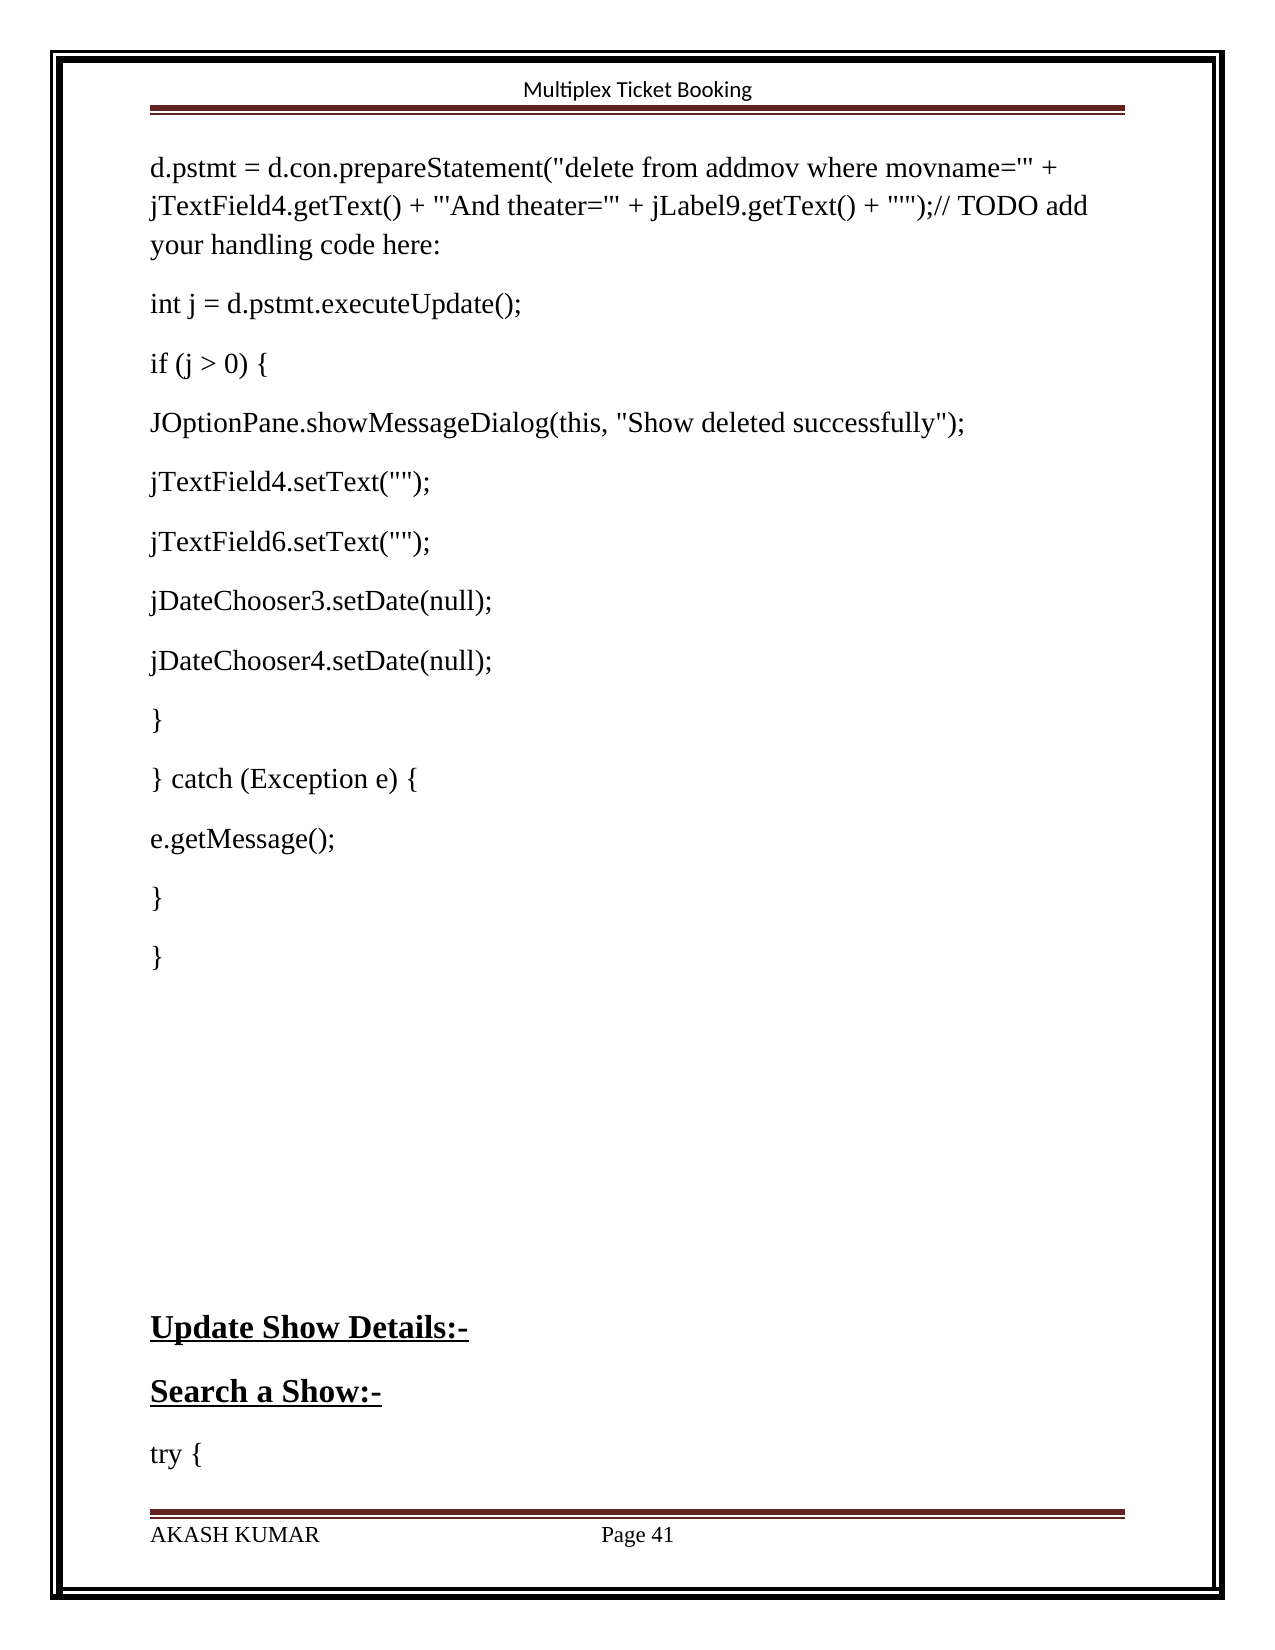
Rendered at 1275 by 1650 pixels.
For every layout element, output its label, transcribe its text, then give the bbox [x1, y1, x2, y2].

text try { [150, 1437, 1125, 1470]
text e.getMessage(); [150, 821, 1125, 854]
text } [150, 702, 1125, 736]
text } [150, 880, 1125, 914]
text Update Show Details:- [150, 1307, 1125, 1345]
text jDateChooser3.setDate(null); [150, 583, 1125, 617]
text int j = d.pstmt.executeUpdate(); [150, 286, 1125, 320]
text } catch (Exception e) { [150, 761, 1125, 795]
text jTextField6.setText(""); [150, 524, 1125, 557]
text Search a Show:- [150, 1372, 1125, 1410]
text JOptionPane.showMessageDialog(this, "Show deleted successfully"); [150, 405, 1125, 439]
text if (j > 0) { [150, 346, 1125, 379]
text d.pstmt = d.con.prepareStatement("delete from addmov where movname='" + jTextField4.getText() + "'And theater='" + jLabel9.getText() + "'");// TODO add your handling code here: [150, 150, 1125, 261]
text } [150, 939, 1125, 973]
text jDateChooser4.setDate(null); [150, 643, 1125, 676]
text jTextField4.setText(""); [150, 464, 1125, 498]
